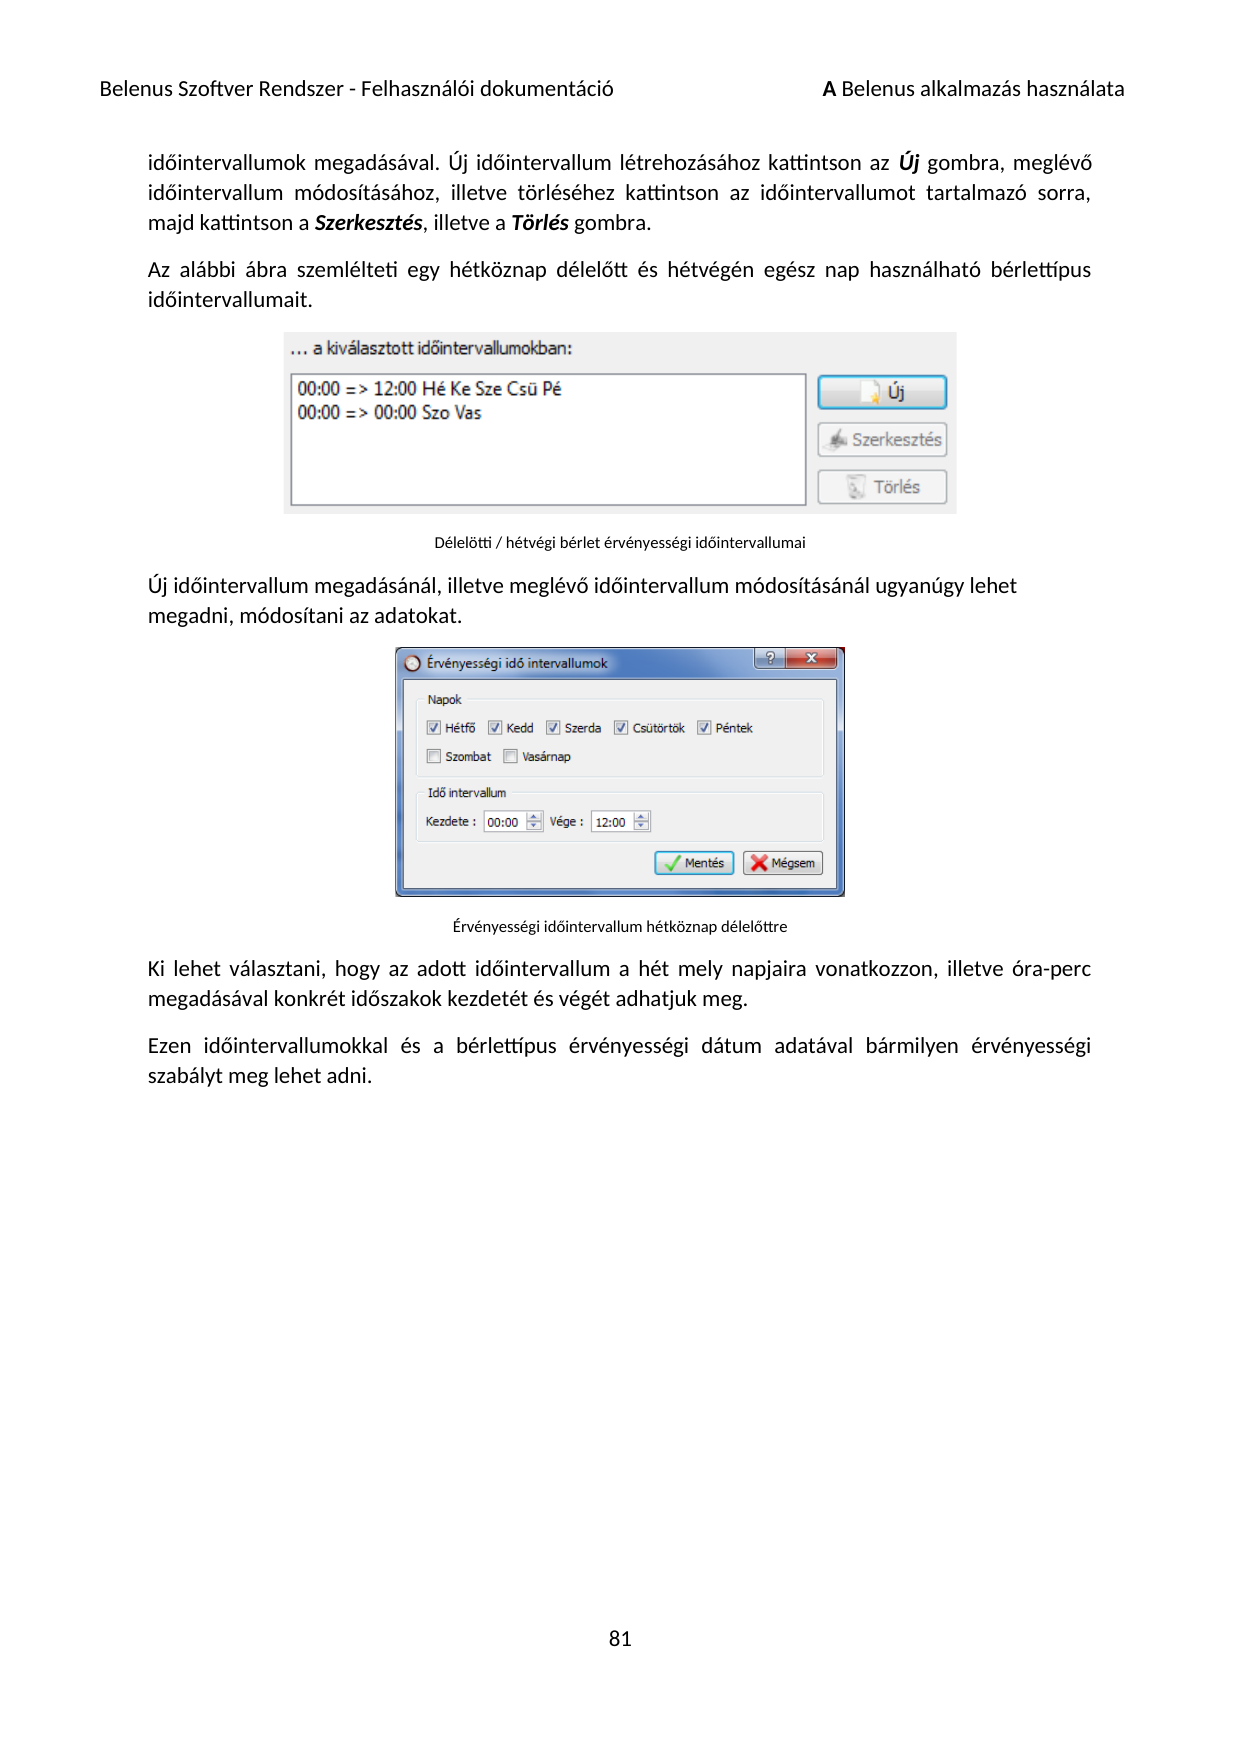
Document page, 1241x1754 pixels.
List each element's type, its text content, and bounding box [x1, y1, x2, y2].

text Az alábbi ábra szemlélteti egy hétköznap délelőtt és hétvégén egész nap használható bérlettípus időintervallumait. [148, 255, 1093, 313]
text Ezen időintervallumokkal és a bérlettípus érvényességi dátum adatával bármilyen érvényességi szabályt meg lehet adni. [148, 1031, 1093, 1090]
text Új időintervallum megadásánál, illetve meglévő időintervallum módosításánál ugyanúgy lehet megadni, módosítani az adatokat. [148, 571, 1093, 629]
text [148, 148, 1093, 236]
text Érvényességi időintervallum hétköznap délelőttre [148, 916, 1093, 936]
text Ki lehet választani, hogy az adott időintervallum a hét mely napjaira vonatkozzon, illetve óra-perc megadásával konkrét időszakok kezdetét és végét adhatjuk meg. [148, 954, 1093, 1013]
picture [283, 332, 957, 514]
picture [395, 647, 845, 897]
text Délelötti / hétvégi bérlet érvényességi időintervallumai [148, 532, 1093, 552]
